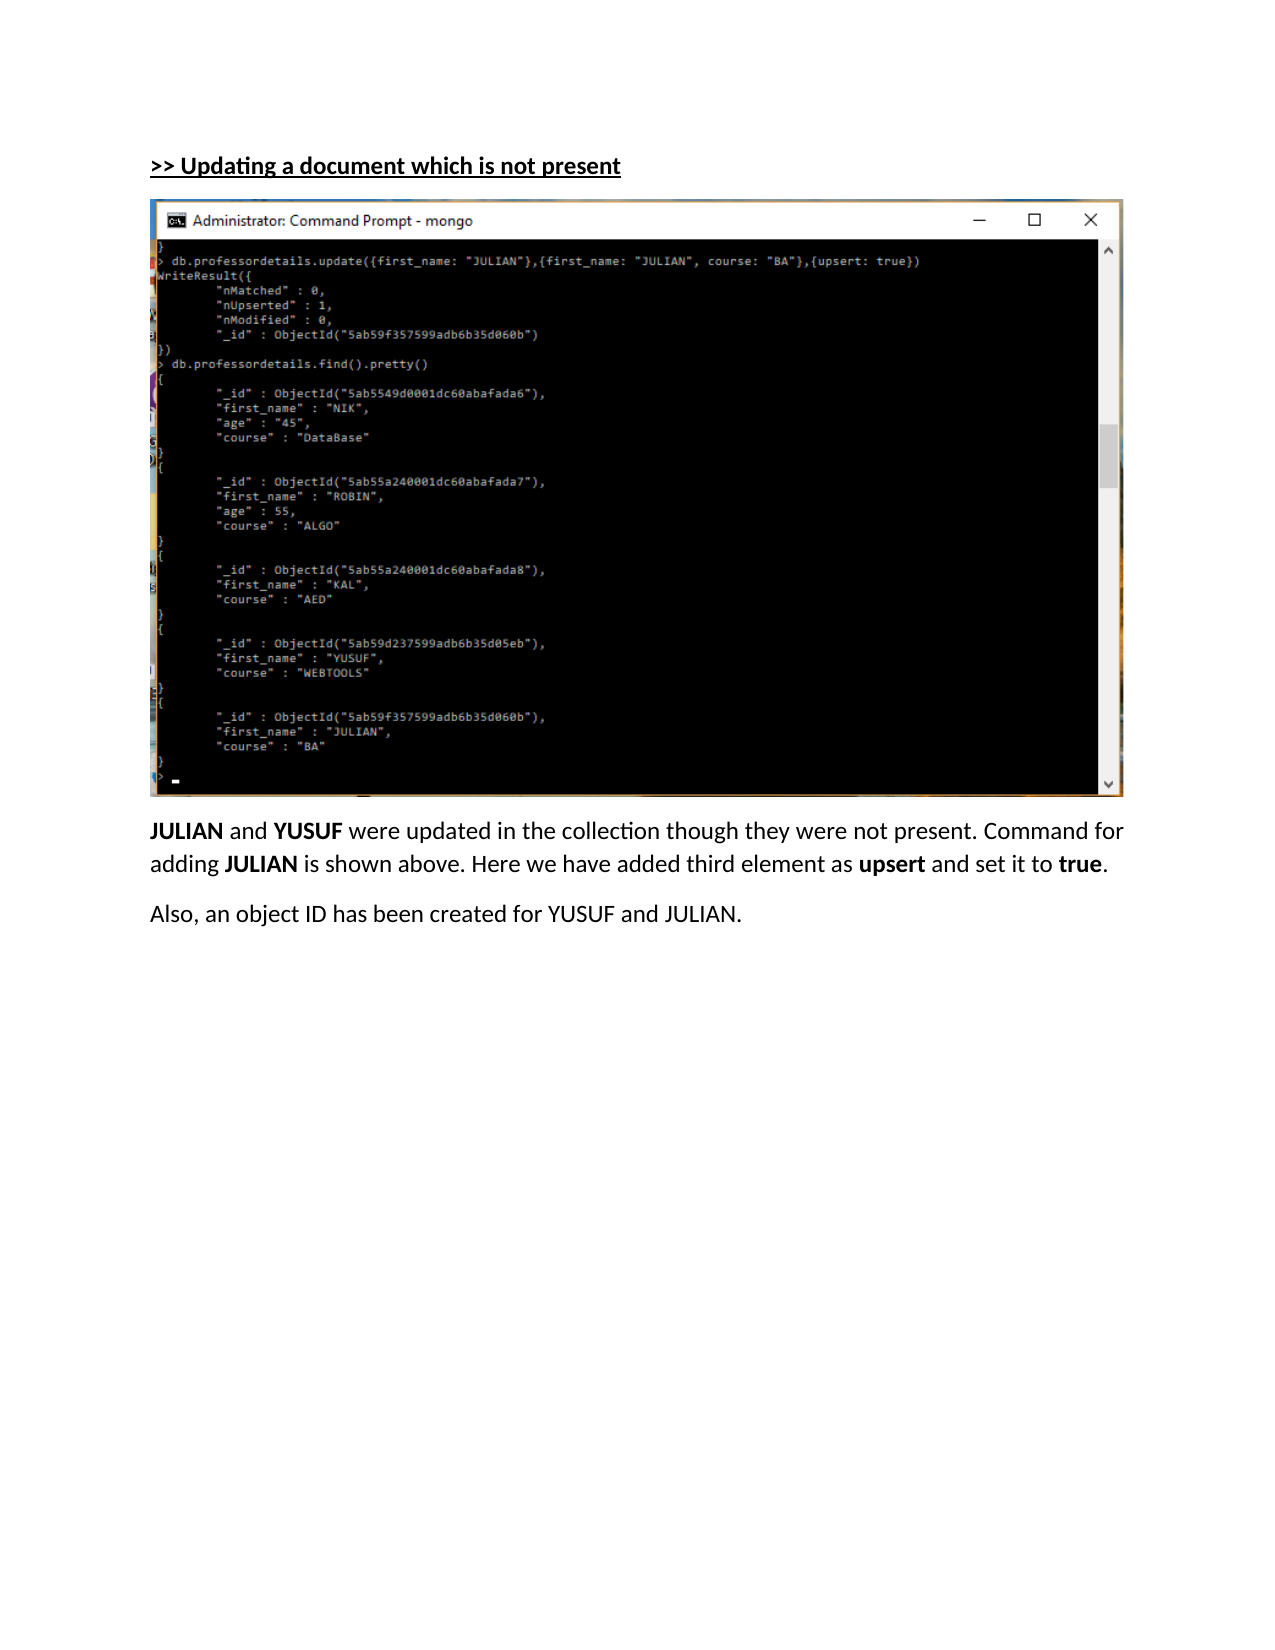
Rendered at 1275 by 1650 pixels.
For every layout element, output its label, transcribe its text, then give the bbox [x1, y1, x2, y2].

picture [150, 199, 1124, 797]
text Also, an object ID has been created for YUSUF and JULIAN. [150, 898, 1125, 928]
text JULIAN and YUSUF were updated in the collection though they were not present. Command for adding JULIAN is shown above. Here we have added third element as upsert and set it to true. [150, 815, 1125, 879]
text >> Updating a document which is not present [150, 150, 1125, 181]
